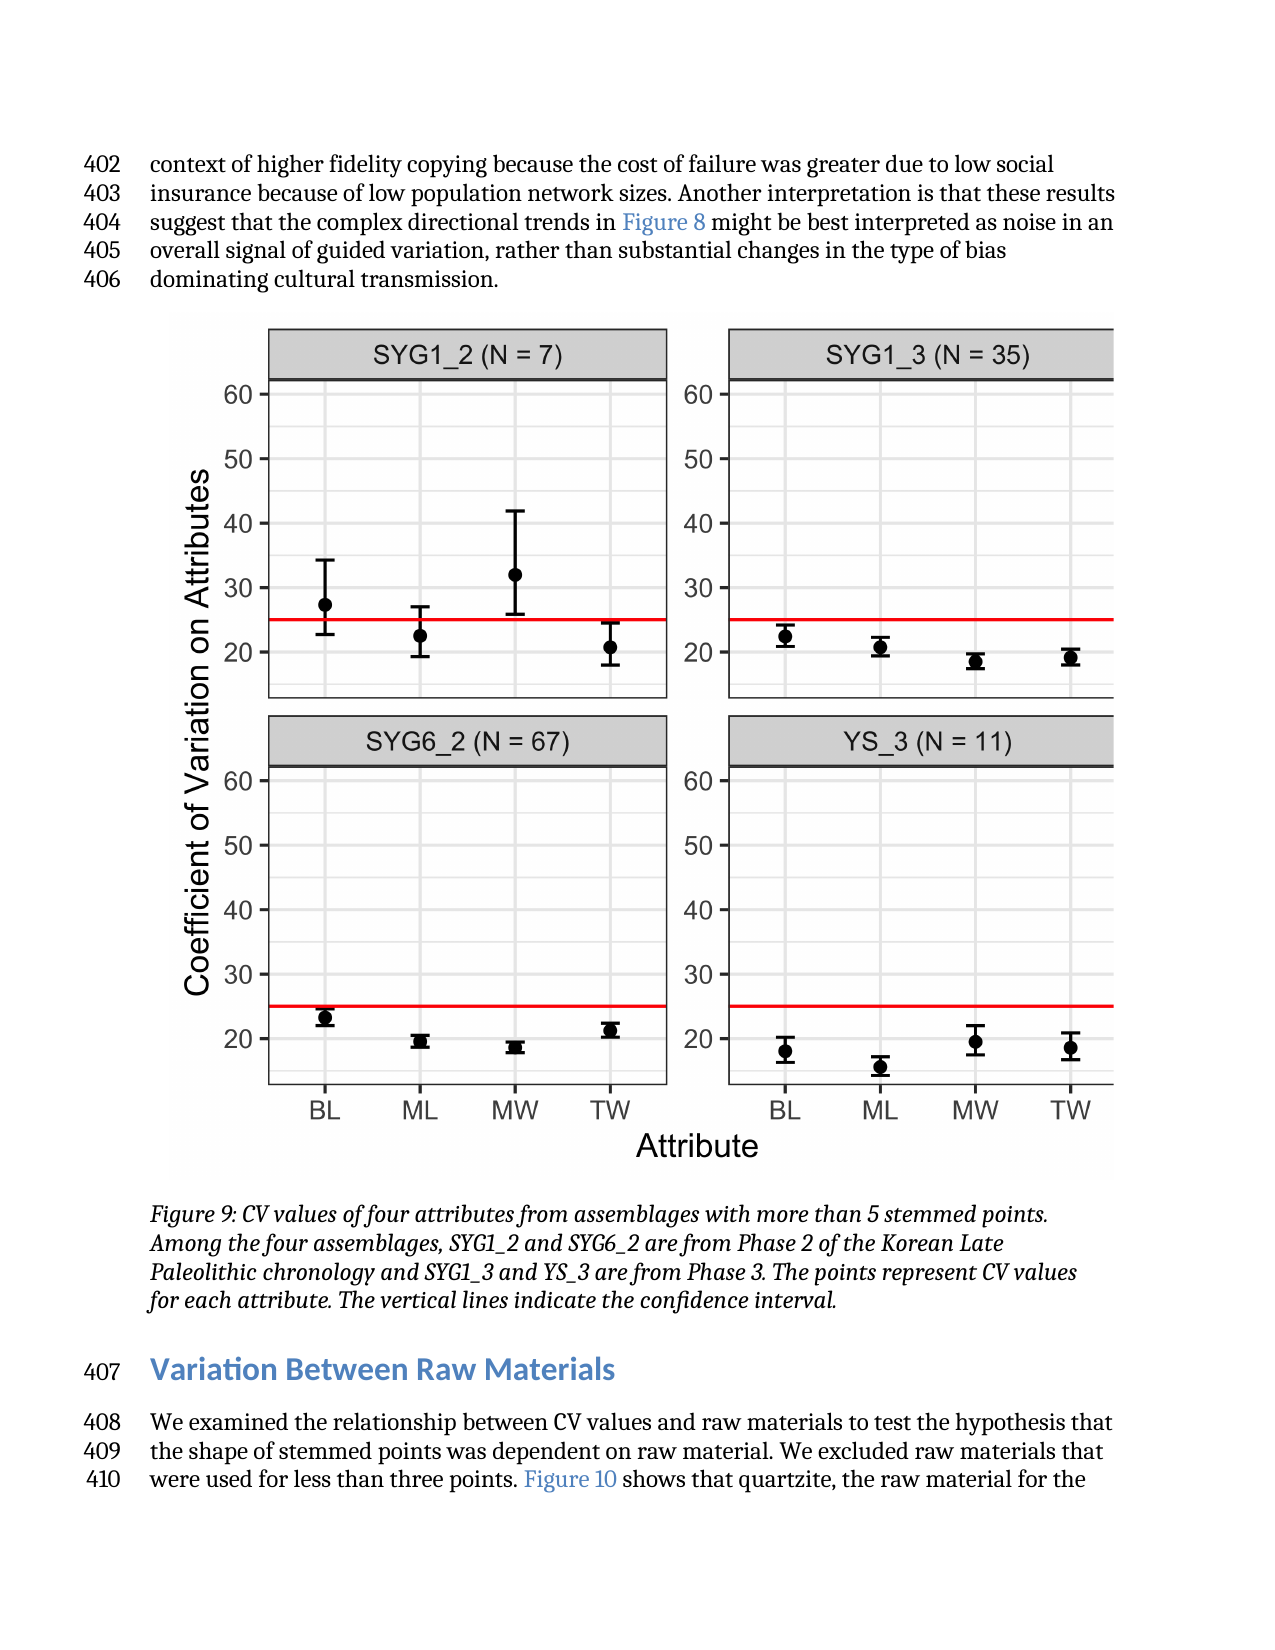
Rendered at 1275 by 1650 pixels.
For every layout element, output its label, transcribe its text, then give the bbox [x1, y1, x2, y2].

picture [168, 312, 1114, 1180]
table_header Figure 9: CV values of four attributes from assemblages with more than 5 stemmed points. Among the four assemblages, SYG1_2 and SYG6_2 are from Phase 2 of the Korean Late Paleolithic chronology and SYG1_3 and YS_3 are from Phase 3. The points represent CV values for each attribute. The vertical lines indicate the confidence interval. [139, 313, 1114, 1327]
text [150, 150, 1125, 294]
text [150, 1408, 1125, 1494]
subtitle Variation Between Raw Materials [150, 1348, 1125, 1389]
